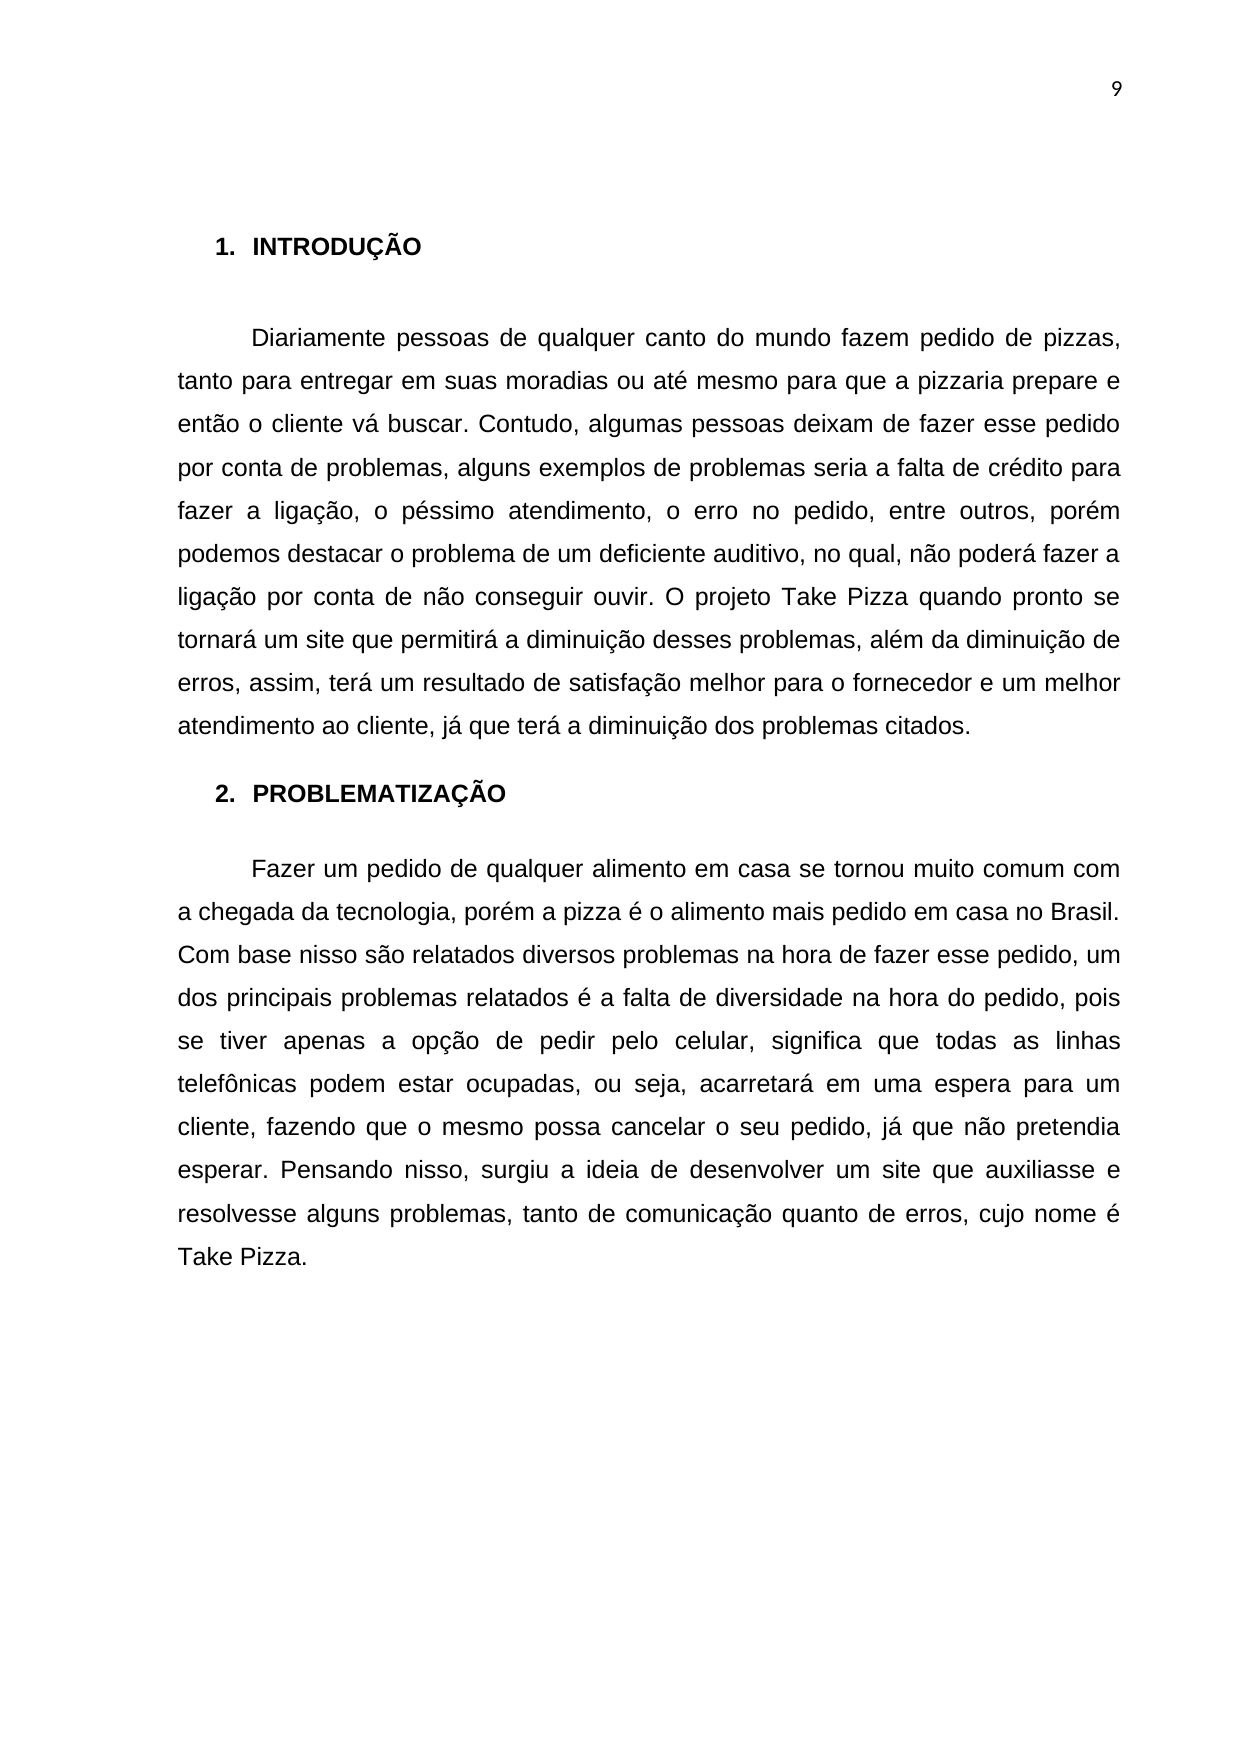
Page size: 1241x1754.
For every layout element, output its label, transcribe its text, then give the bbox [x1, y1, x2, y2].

text INTRODUÇÃO [215, 232, 1122, 261]
text Fazer um pedido de qualquer alimento em casa se tornou muito comum com a chegada da tecnologia, porém a pizza é o alimento mais pedido em casa no Brasil. Com base nisso são relatados diversos problemas na hora de fazer esse pedido, um dos principais problemas relatados é a falta de diversidade na hora do pedido, pois se tiver apenas a opção de pedir pelo celular, significa que todas as linhas telefônicas podem estar ocupadas, ou seja, acarretará em uma espera para um cliente, fazendo que o mesmo possa cancelar o seu pedido, já que não pretendia esperar. Pensando nisso, surgiu a ideia de desenvolver um site que auxiliasse e resolvesse alguns problemas, tanto de comunicação quanto de erros, cujo nome é Take Pizza. [177, 854, 1122, 1271]
text Diariamente pessoas de qualquer canto do mundo fazem pedido de pizzas, tanto para entregar em suas moradias ou até mesmo para que a pizzaria prepare e então o cliente vá buscar. Contudo, algumas pessoas deixam de fazer esse pedido por conta de problemas, alguns exemplos de problemas seria a falta de crédito para fazer a ligação, o péssimo atendimento, o erro no pedido, entre outros, porém podemos destacar o problema de um deficiente auditivo, no qual, não poderá fazer a ligação por conta de não conseguir ouvir. O projeto Take Pizza quando pronto se tornará um site que permitirá a diminuição desses problemas, além da diminuição de erros, assim, terá um resultado de satisfação melhor para o fornecedor e um melhor atendimento ao cliente, já que terá a diminuição dos problemas citados. [177, 323, 1122, 740]
text PROBLEMATIZAÇÃO [215, 779, 1122, 808]
